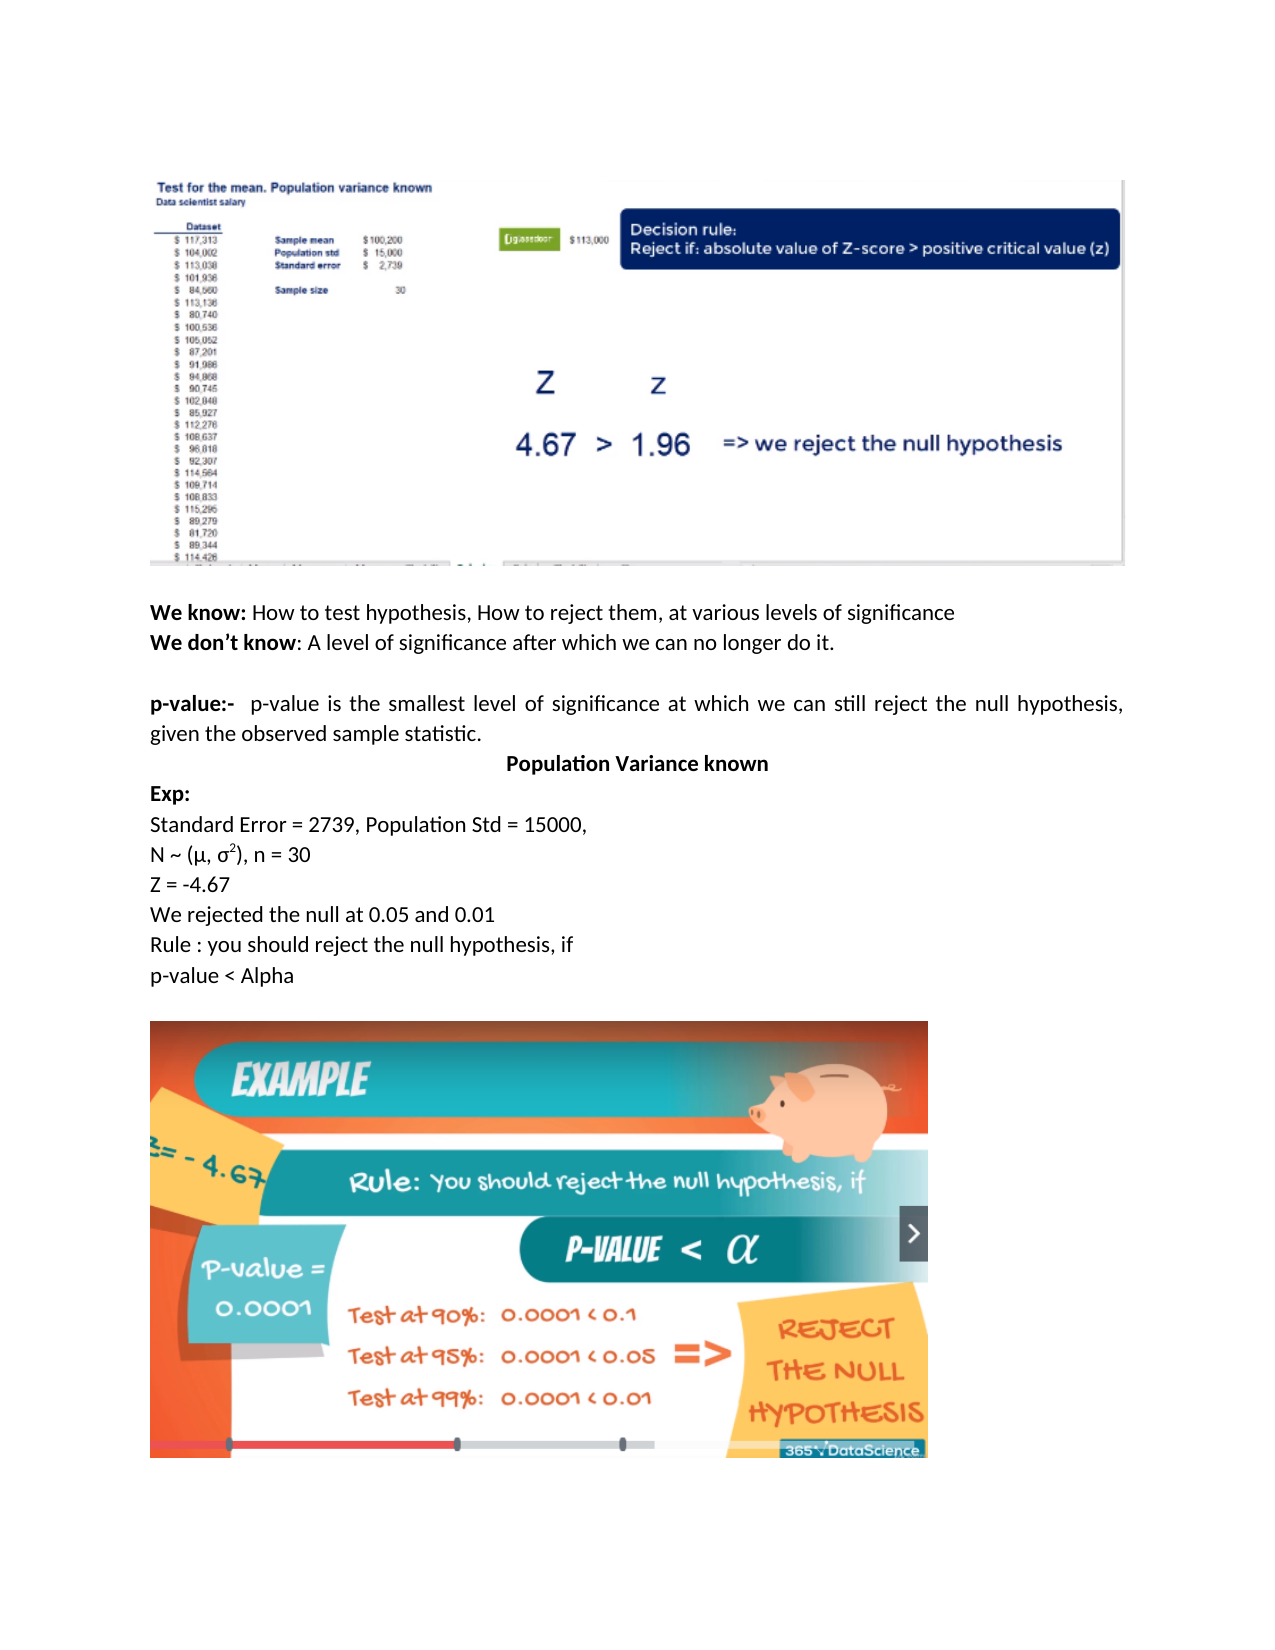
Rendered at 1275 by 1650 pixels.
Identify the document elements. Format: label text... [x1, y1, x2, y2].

text p-value:- p-value is the smallest level of significance at which we can still reject the null hypothesis, given the observed sample statistic. [150, 689, 1125, 747]
text We know: How to test hypothesis, How to reject them, at various levels of significance [150, 598, 1125, 626]
text Rule : you should reject the null hypothesis, if [150, 931, 1125, 959]
text N ~ (μ, σ2), n = 30 [150, 840, 1125, 868]
text We rejected the null at 0.05 and 0.01 [150, 900, 1125, 928]
text Population Variance known [150, 749, 1125, 777]
text We don’t know: A level of significance after which we can no longer do it. [150, 628, 1125, 657]
text p-value < Alpha [150, 961, 1125, 989]
picture [150, 180, 1125, 566]
text Z = -4.67 [150, 870, 1125, 898]
text Exp: [150, 779, 1125, 808]
text Standard Error = 2739, Population Std = 15000, [150, 810, 1125, 838]
picture [150, 1021, 928, 1458]
